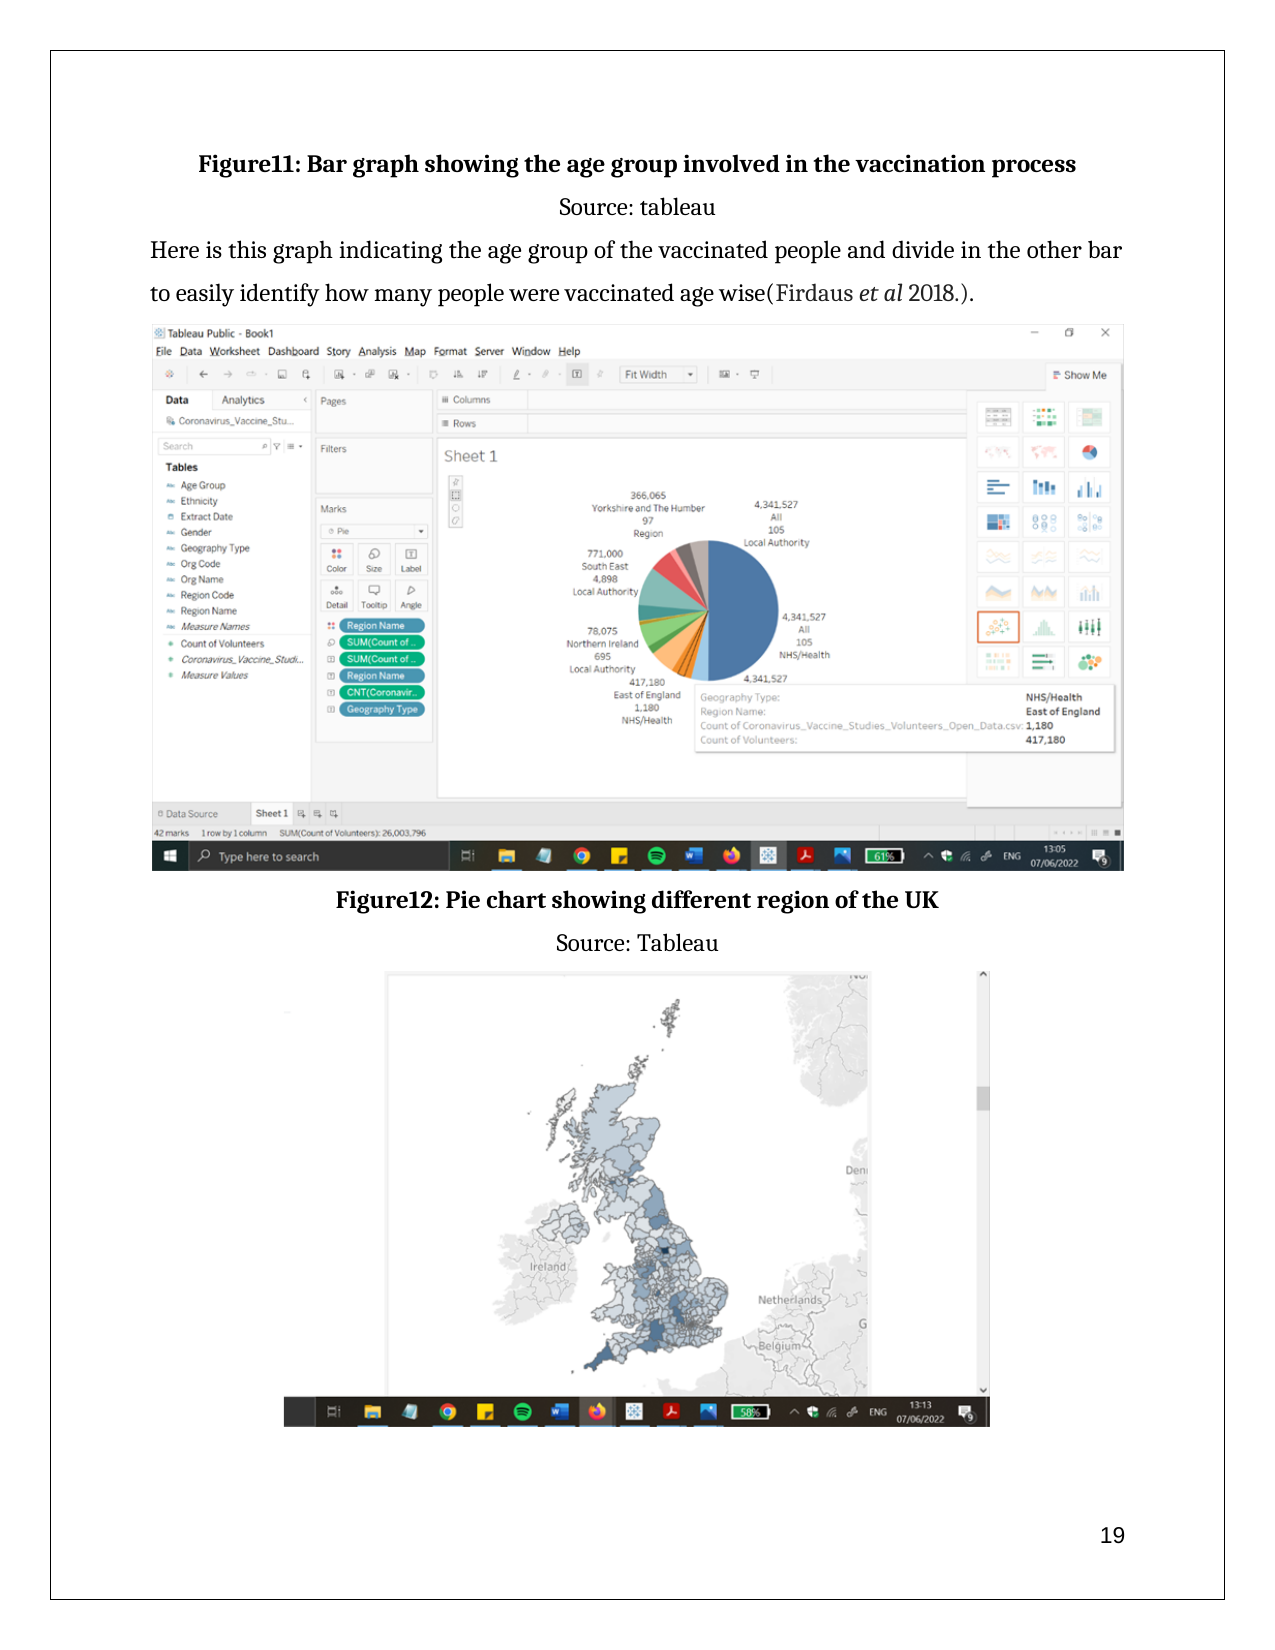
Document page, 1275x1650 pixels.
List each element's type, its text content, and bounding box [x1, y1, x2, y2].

text Figure11: Bar graph showing the age group involved in the vaccination process [150, 150, 1125, 179]
text Source: tableau [150, 193, 1125, 222]
text Figure12: Pie chart showing different region of the UK [150, 886, 1125, 914]
picture [283, 971, 992, 1429]
text Source: Tableau [150, 929, 1125, 957]
picture [150, 322, 1125, 873]
text Here is this graph indicating the age group of the vaccinated people and divide in the other bar to easily identify how many people were vaccinated age wise(Firdaus et al 2018.). [150, 236, 1125, 308]
